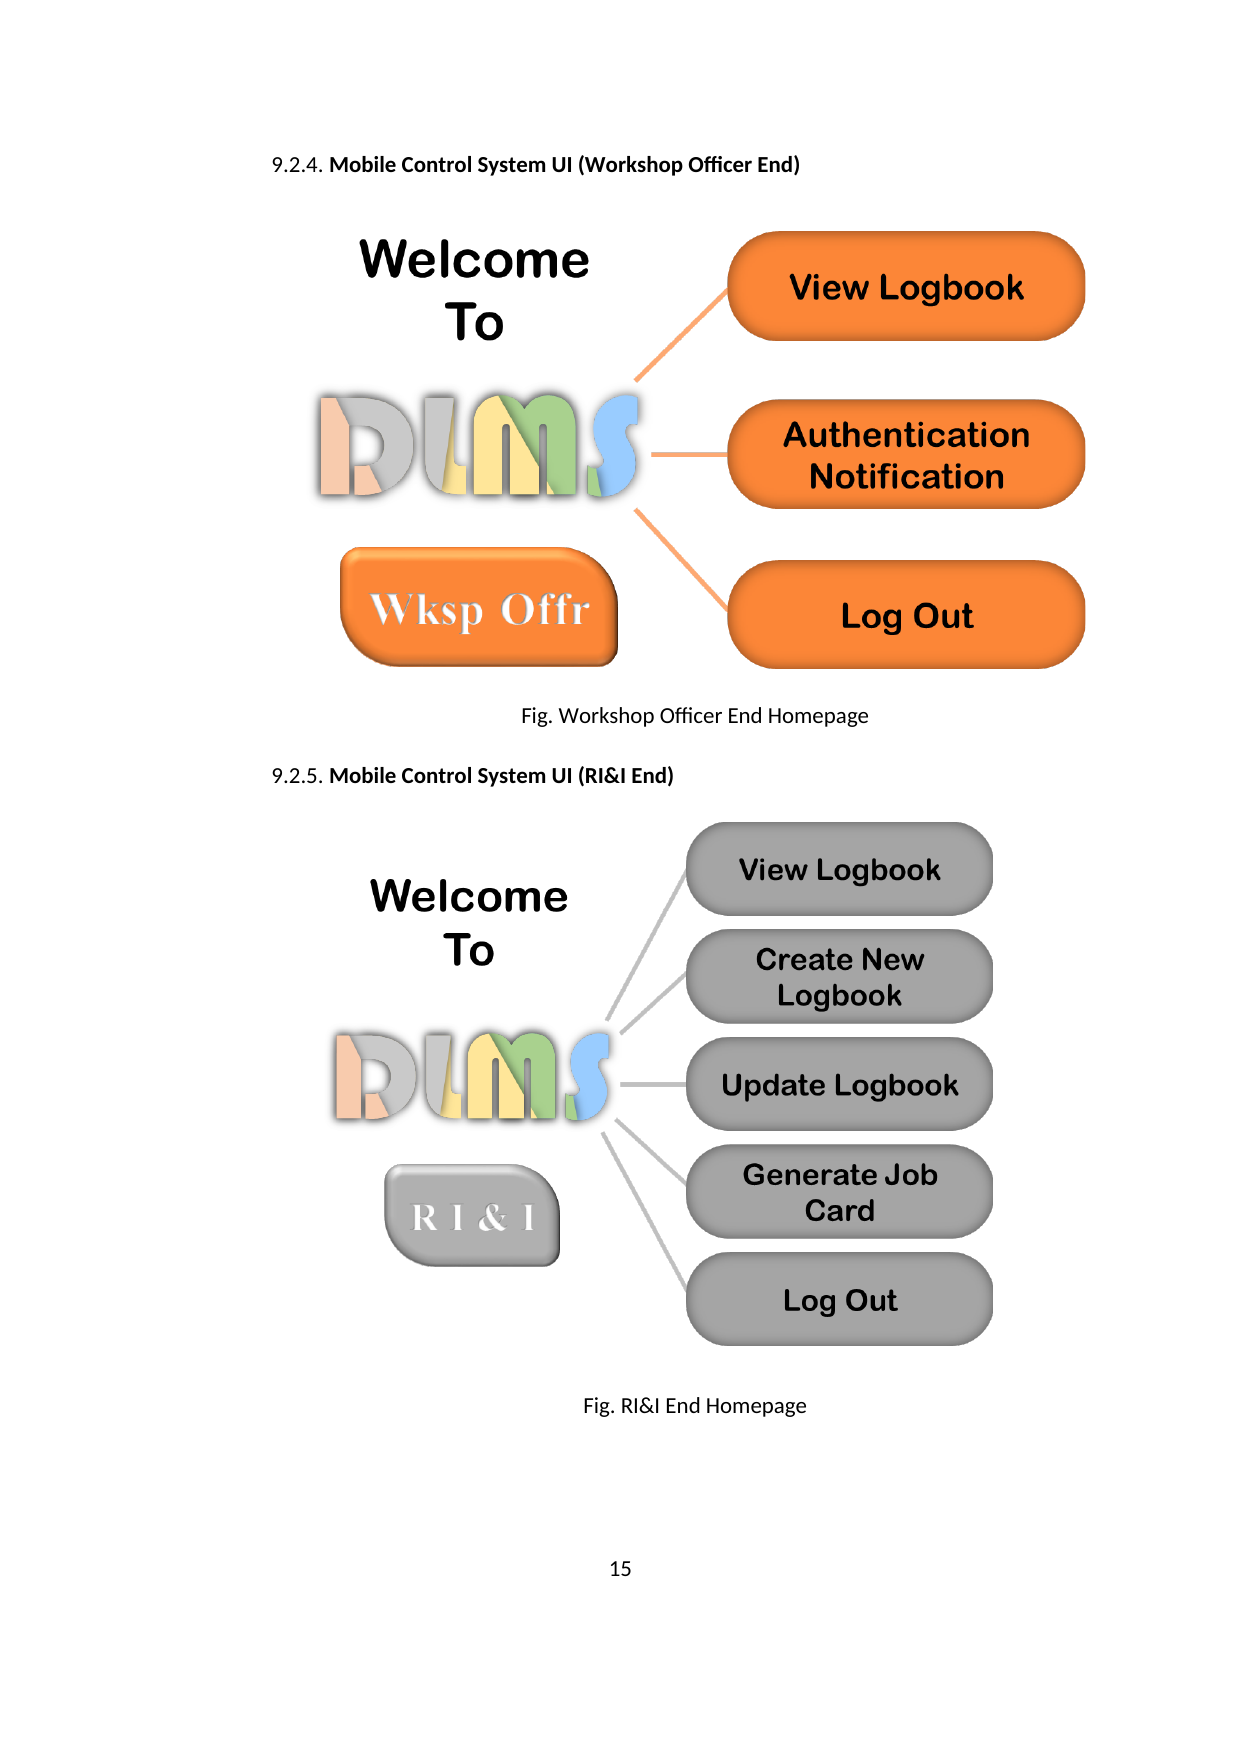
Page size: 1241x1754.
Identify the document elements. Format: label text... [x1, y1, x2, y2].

picture [322, 822, 993, 1346]
picture [305, 210, 1086, 669]
text Fig. RI&I End Homepage [225, 1392, 1090, 1419]
text Fig. Workshop Officer End Homepage [225, 701, 1090, 729]
text 9.2.5. Mobile Control System UI (RI&I End) [150, 762, 1090, 789]
text 9.2.4. Mobile Control System UI (Workshop Officer End) [150, 150, 1090, 178]
text 15 [150, 1554, 1090, 1582]
